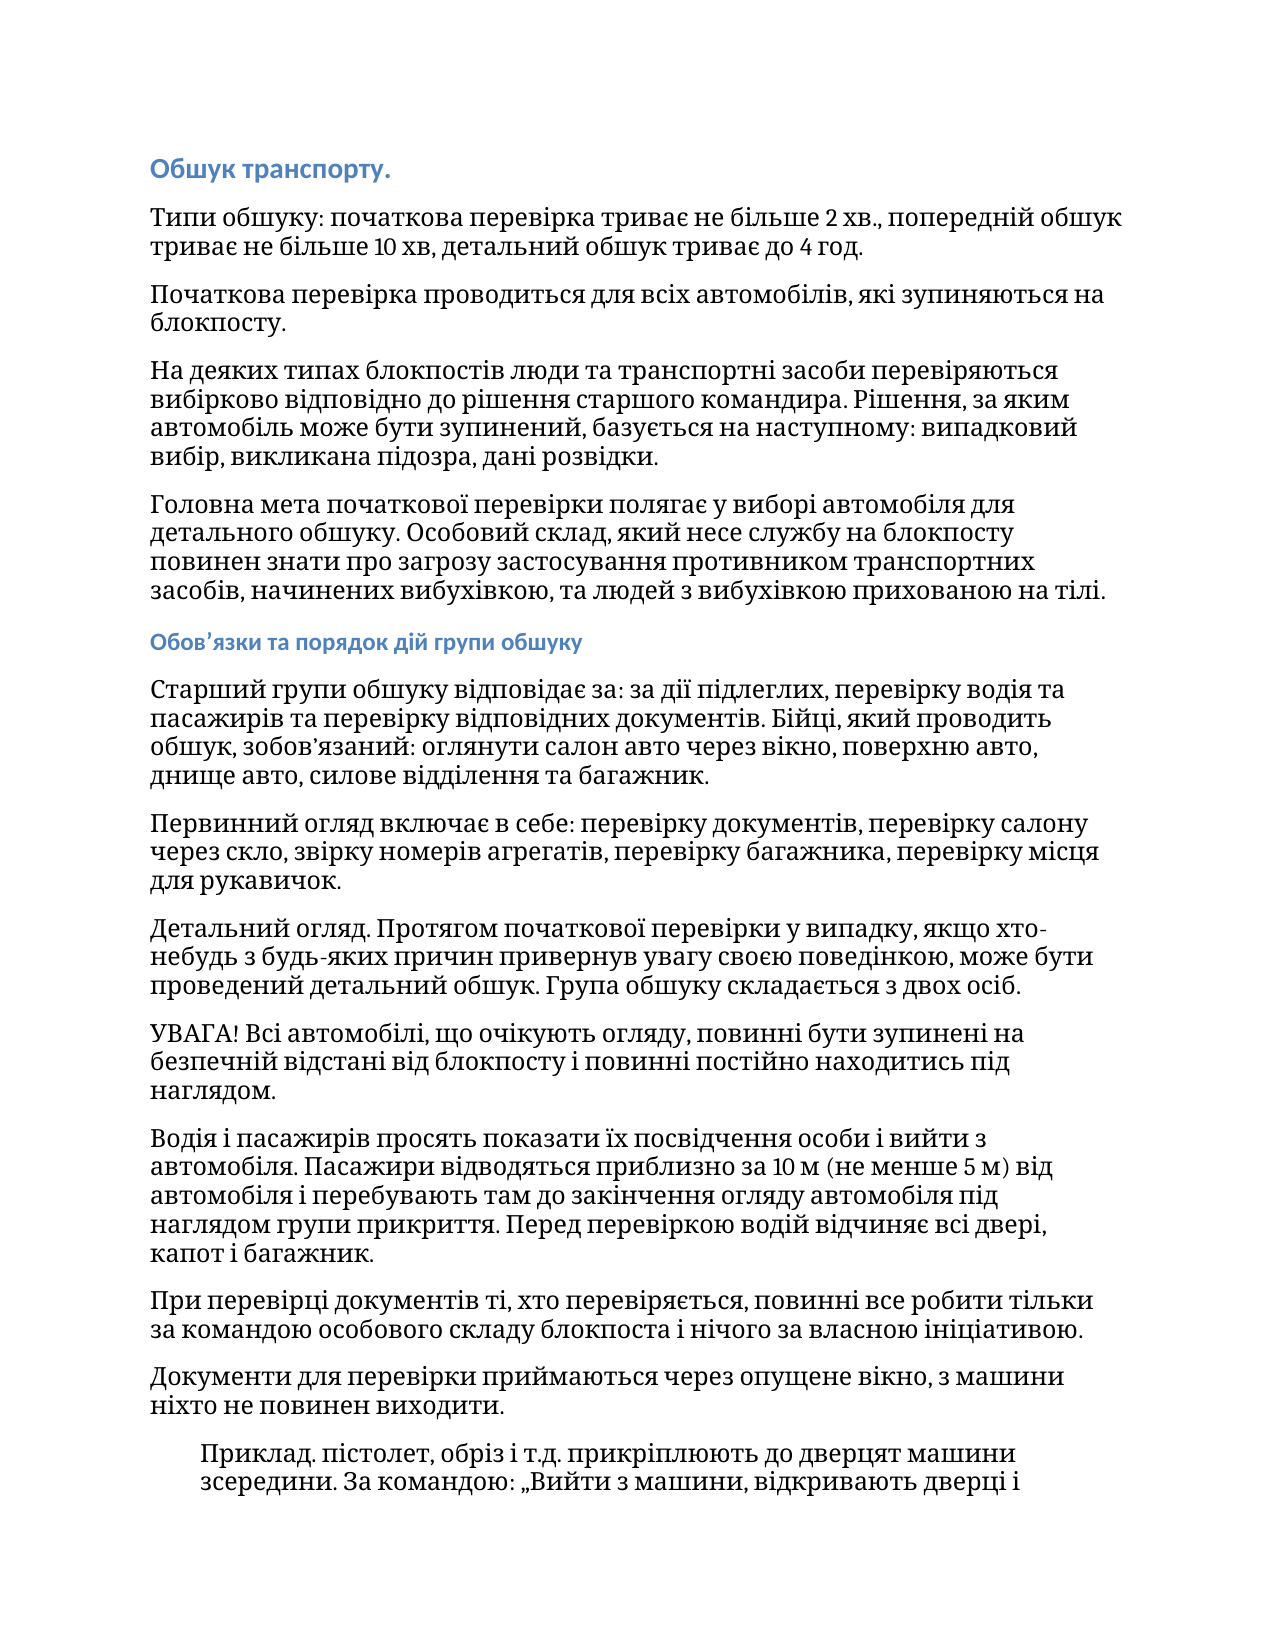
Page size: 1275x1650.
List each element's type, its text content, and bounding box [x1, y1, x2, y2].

text УВАГА! Всі автомобілі, що очікують огляду, повинні бути зупинені на безпечній відстані від блокпосту і повинні постійно находитись під наглядом. [150, 1019, 1125, 1106]
text Початкова перевірка проводиться для всіх автомобілів, які зупиняються на блокпосту. [150, 281, 1125, 338]
subtitle Обов’язки та порядок дій групи обшуку [150, 626, 1125, 657]
text Документи для перевірки приймаються через опущене вікно, з машини ніхто не повинен виходити. [150, 1363, 1125, 1421]
text Первинний огляд включає в себе: перевірку документів, перевірку салону через скло, звірку номерів агрегатів, перевірку багажника, перевірку місця для рукавичок. [150, 809, 1125, 896]
text На деяких типах блокпостів люди та транспортні засоби перевіряються вибірково відповідно до рішення старшого командира. Рішення, за яким автомобіль може бути зупинений, базується на наступному: випадковий вибір, викликана підозра, дані розвідки. [150, 357, 1125, 472]
text При перевірці документів ті, хто перевіряється, повинні все робити тільки за командою особового складу блокпоста і нічого за власною ініціативою. [150, 1287, 1125, 1344]
text Старший групи обшуку відповідає за: за дії підлеглих, перевірку водія та пасажирів та перевірку відповідних документів. Бійці, який проводить обшук, зобов’язаний: оглянути салон авто через вікно, поверхню авто, днище авто, силове відділення та багажник. [150, 676, 1125, 791]
text Детальний огляд. Протягом початкової перевірки у випадку, якщо хто-небудь з будь-яких причин привернув увагу своєю поведінкою, може бути проведений детальний обшук. Група обшуку складається з двох осіб. [150, 914, 1125, 1001]
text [200, 1439, 1075, 1497]
text Водія і пасажирів просять показати їх посвідчення особи і вийти з автомобіля. Пасажири відводяться приблизно за 10 м (не менше 5 м) від автомобіля і перебувають там до закінчення огляду автомобіля під наглядом групи прикриття. Перед перевіркою водій відчиняє всі двері, капот і багажник. [150, 1124, 1125, 1268]
subtitle Обшук транспорту. [150, 150, 1125, 186]
text Типи обшуку: початкова перевірка триває не більше 2 хв., попередній обшук триває не більше 10 хв, детальний обшук триває до 4 год. [150, 204, 1125, 262]
text Головна мета початкової перевірки полягає у виборі автомобіля для детального обшуку. Особовий склад, який несе службу на блокпосту повинен знати про загрозу застосування противником транспортних засобів, начинених вибухівкою, та людей з вибухівкою прихованою на тілі. [150, 491, 1125, 606]
